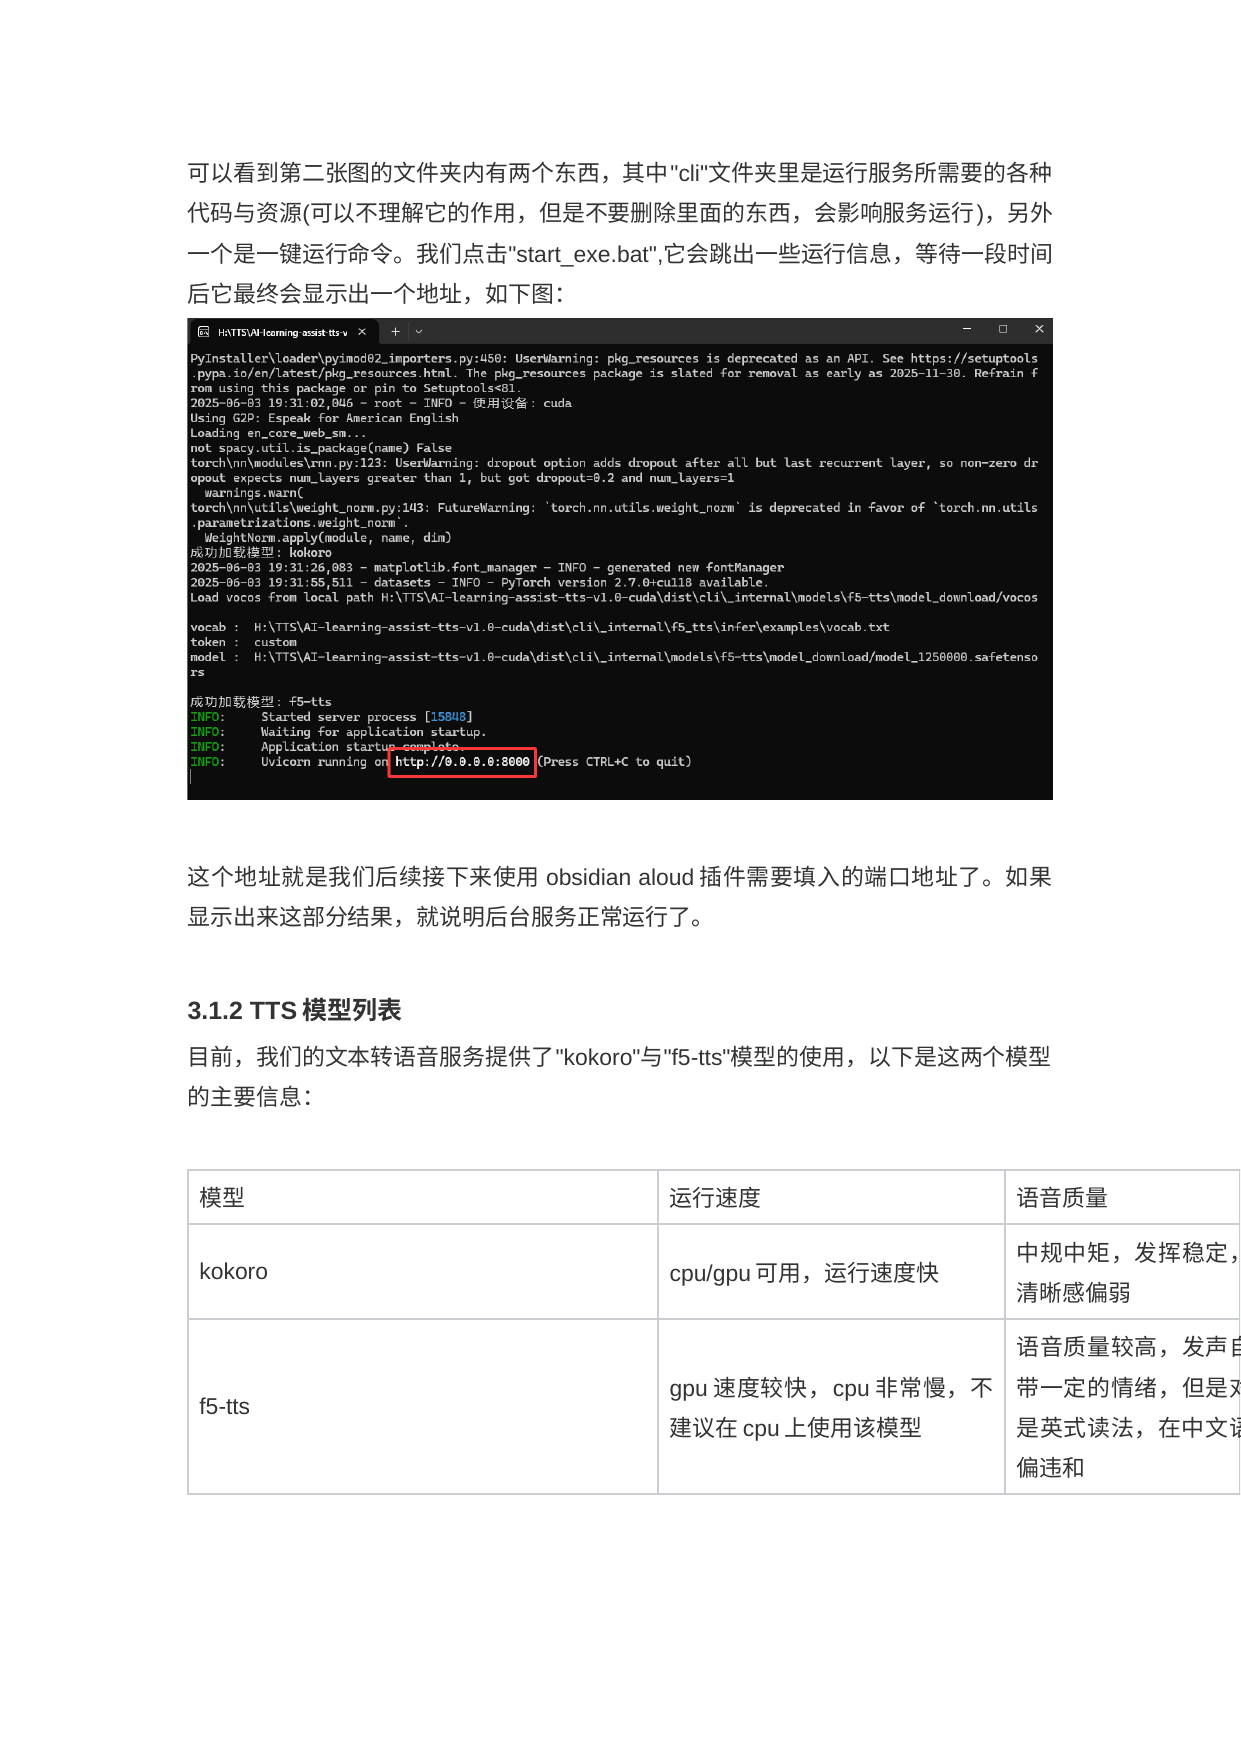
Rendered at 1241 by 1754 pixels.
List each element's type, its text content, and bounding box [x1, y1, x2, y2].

table_cell gpu速度较快，cpu非常慢，不建议在cpu上使用该模型 [659, 1320, 1004, 1493]
table_header 运行速度 [659, 1171, 1004, 1223]
table_cell kokoro [189, 1225, 657, 1318]
table_header 语音质量 [1006, 1171, 1239, 1223]
table_cell 语音质量较高，发声自然，带一定的情绪，但是对数字是英式读法，在中文语境中偏违和 [1006, 1320, 1239, 1493]
table_cell f5-tts [189, 1320, 657, 1493]
table_cell 中规中矩，发挥稳定，语气清晰感偏弱 [1006, 1225, 1239, 1318]
picture [187, 318, 1053, 800]
table_cell cpu/gpu可用，运行速度快 [659, 1225, 1004, 1318]
subtitle 3.1.2 TTS模型列表 [187, 989, 1053, 1029]
text 这个地址就是我们后续接下来使用obsidian aloud插件需要填入的端口地址了。如果显示出来这部分结果，就说明后台服务正常运行了。 [187, 855, 1053, 936]
text 可以看到第二张图的文件夹内有两个东西，其中"cli"文件夹里是运行服务所需要的各种代码与资源(可以不理解它的作用，但是不要删除里面的东西，会影响服务运行)，另外一个是一键运行命令。我们点击"start_exe.bat",它会跳出一些运行信息，等待一段时间后它最终会显示出一个地址，如下图： [187, 151, 1053, 313]
text 目前，我们的文本转语音服务提供了"kokoro"与"f5-tts"模型的使用，以下是这两个模型的主要信息： [187, 1035, 1053, 1116]
table_header 模型 [189, 1171, 657, 1223]
